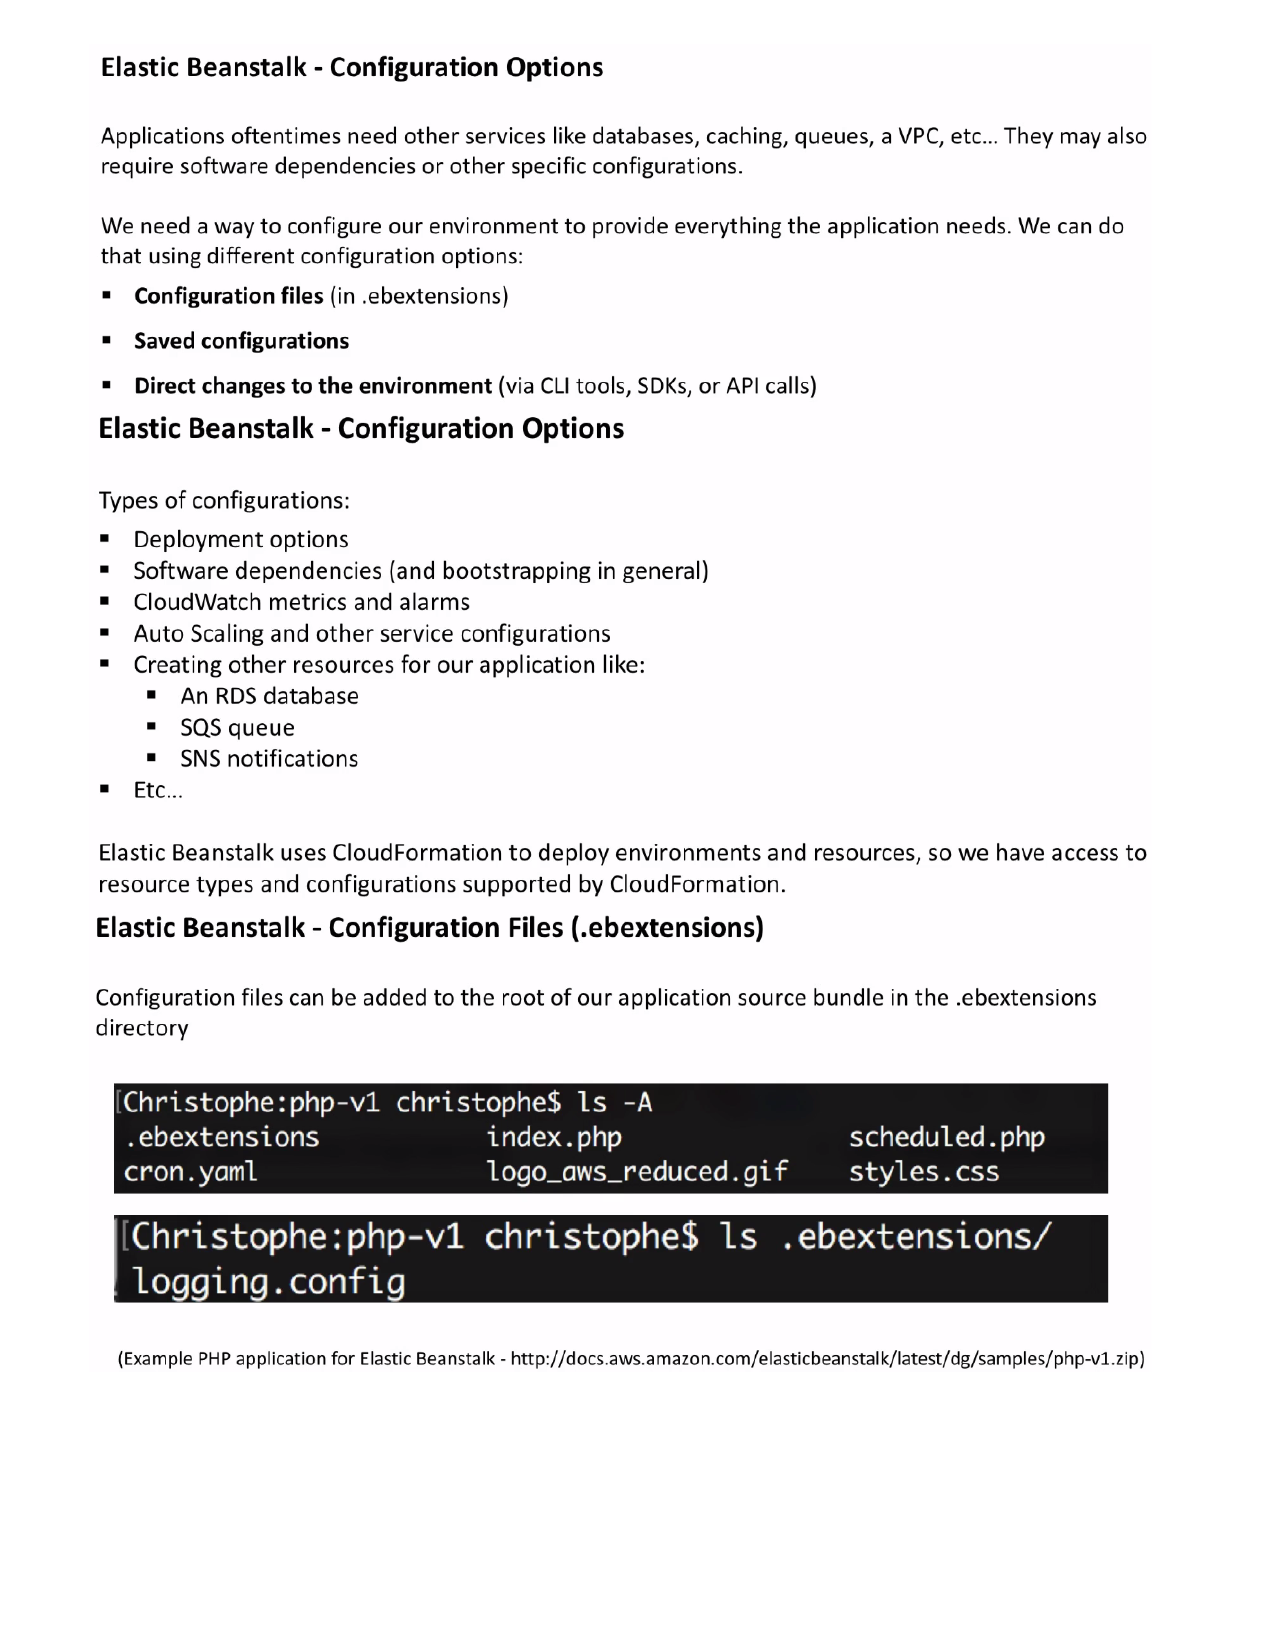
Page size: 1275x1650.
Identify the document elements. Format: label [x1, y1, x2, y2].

picture [88, 44, 1152, 1372]
